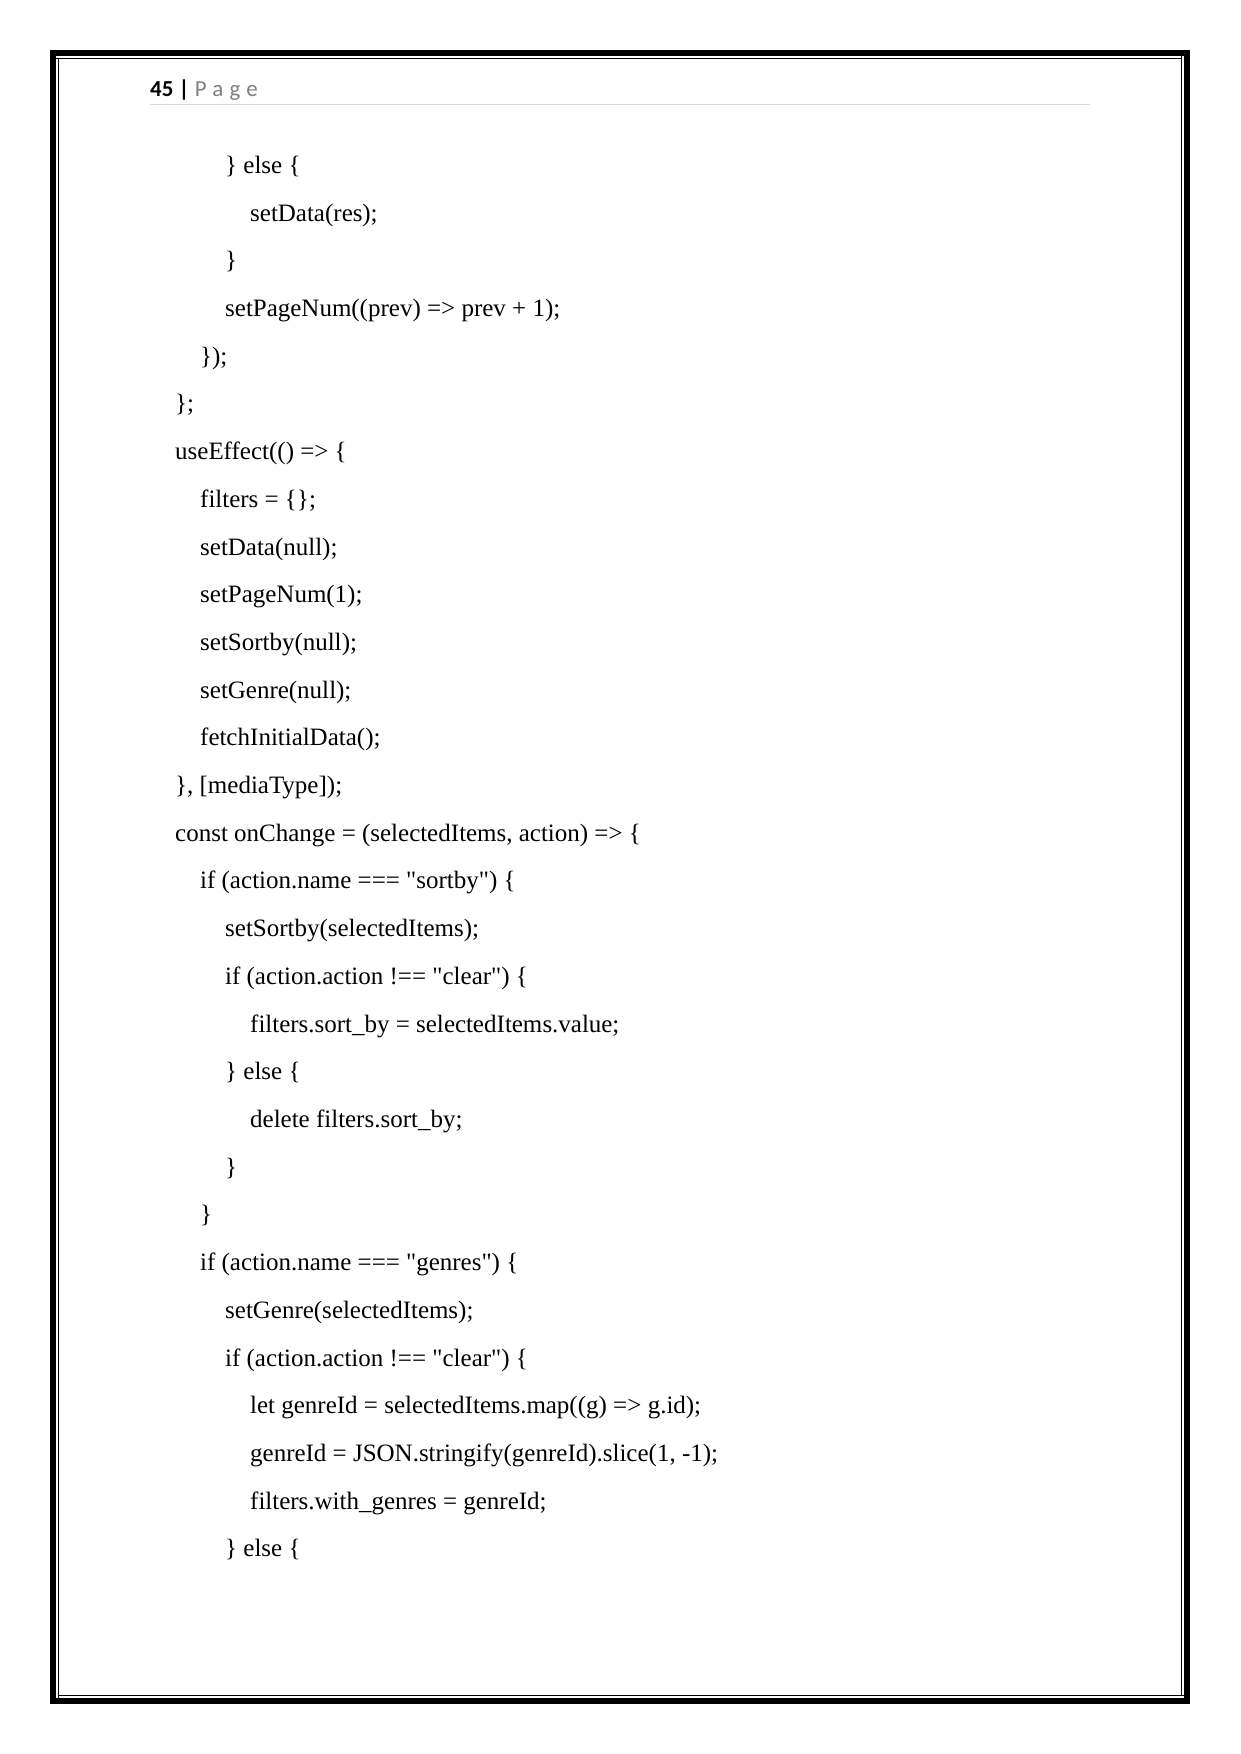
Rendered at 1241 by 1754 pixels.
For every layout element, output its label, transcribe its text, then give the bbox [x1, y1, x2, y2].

text setSortby(null); [150, 627, 1090, 656]
text filters.sort_by = selectedItems.value; [150, 1009, 1090, 1037]
text if (action.name === "genres") { [150, 1247, 1090, 1276]
text } [150, 1152, 1090, 1181]
text let genreId = selectedItems.map((g) => g.id); [150, 1390, 1090, 1419]
text filters.with_genres = genreId; [150, 1486, 1090, 1514]
text const onChange = (selectedItems, action) => { [150, 818, 1090, 847]
text setSortby(selectedItems); [150, 913, 1090, 942]
text genreId = JSON.stringify(genreId).slice(1, -1); [150, 1438, 1090, 1467]
text setGenre(null); [150, 675, 1090, 703]
text }, [mediaType]); [150, 770, 1090, 799]
text setData(null); [150, 532, 1090, 560]
text if (action.action !== "clear") { [150, 961, 1090, 990]
text } else { [150, 1056, 1090, 1085]
text }; [150, 388, 1090, 417]
text setPageNum(1); [150, 579, 1090, 608]
text }); [150, 341, 1090, 369]
text if (action.action !== "clear") { [150, 1343, 1090, 1371]
text fetchInitialData(); [150, 722, 1090, 751]
text delete filters.sort_by; [150, 1104, 1090, 1133]
text setPageNum((prev) => prev + 1); [150, 293, 1090, 322]
text setData(res); [150, 198, 1090, 226]
text useEffect(() => { [150, 436, 1090, 465]
text } else { [150, 1533, 1090, 1562]
text if (action.name === "sortby") { [150, 866, 1090, 894]
text setGenre(selectedItems); [150, 1295, 1090, 1324]
text } else { [150, 150, 1090, 179]
text } [150, 1199, 1090, 1228]
text filters = {}; [150, 484, 1090, 513]
text } [150, 245, 1090, 274]
